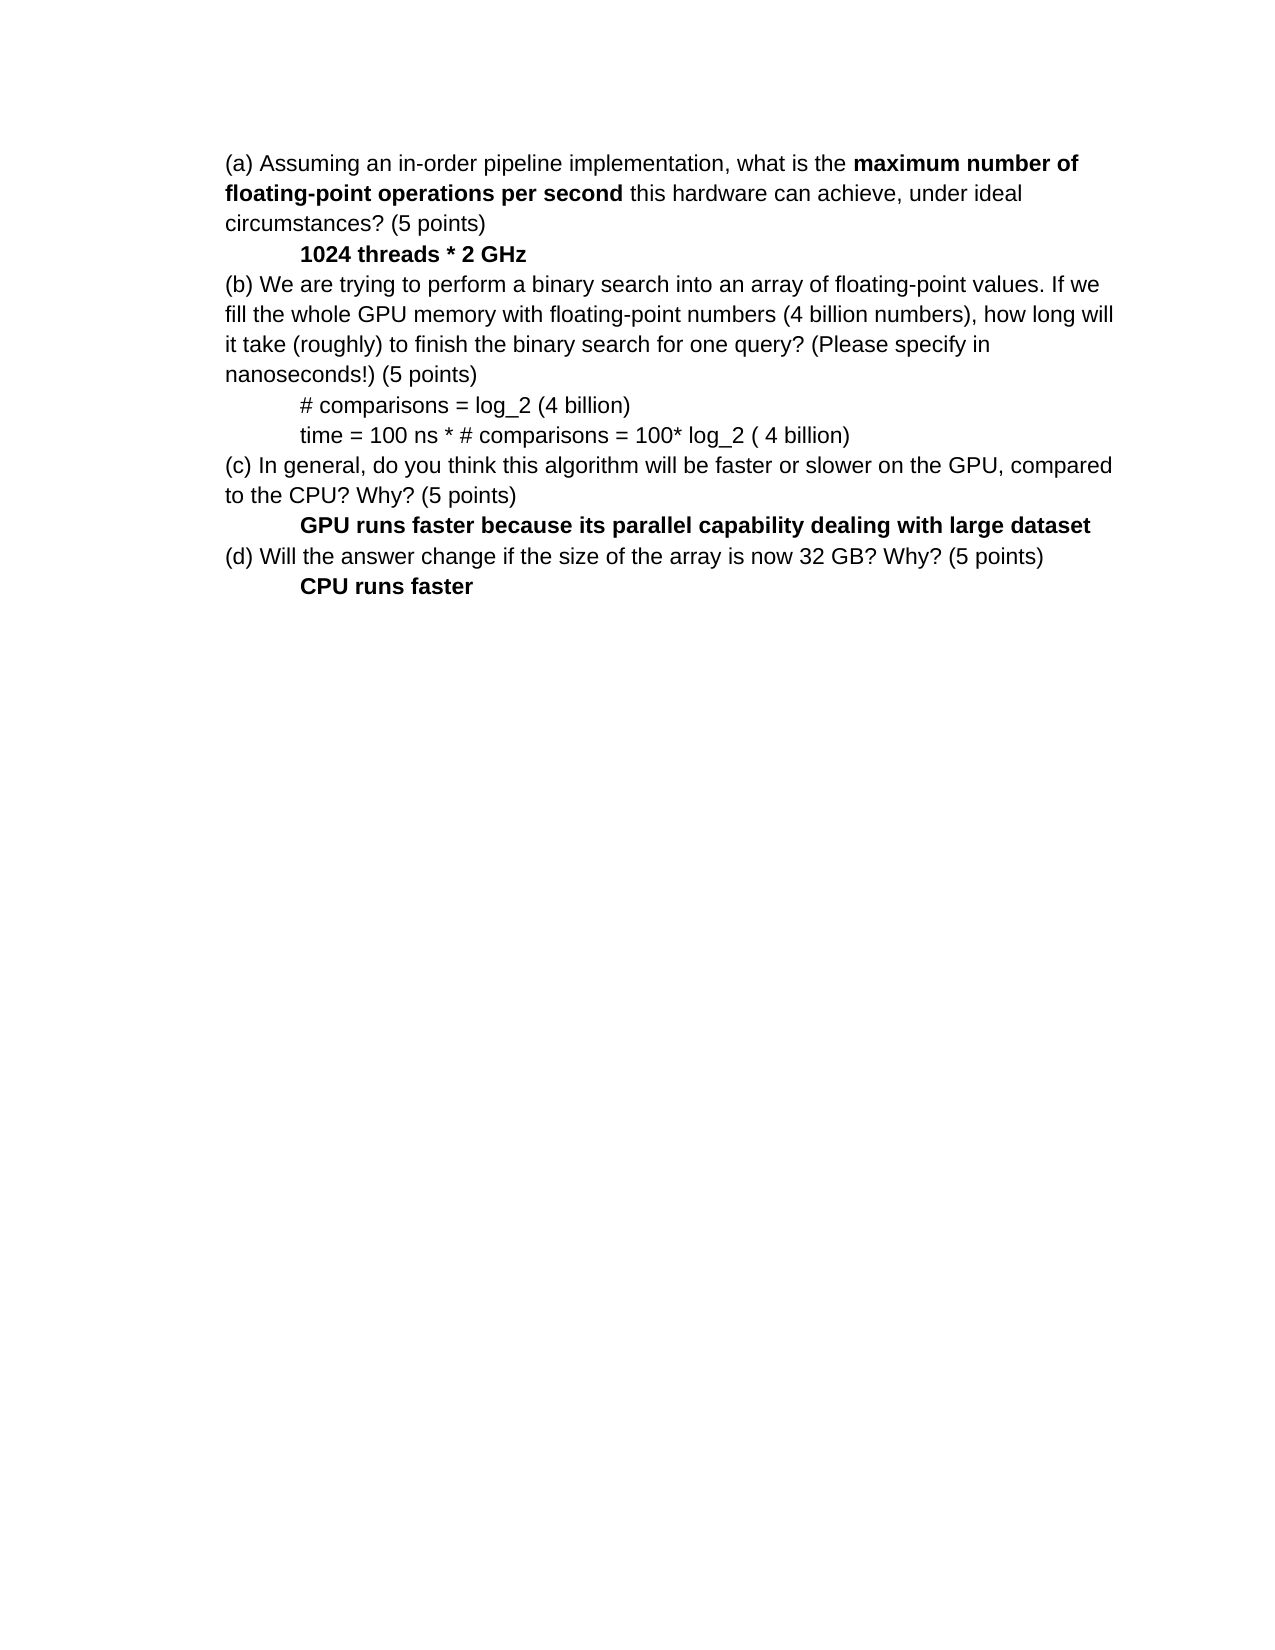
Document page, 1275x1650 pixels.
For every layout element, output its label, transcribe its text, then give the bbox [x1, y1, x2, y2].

text (b) We are trying to perform a binary search into an array of floating-point values. If we fill the whole GPU memory with floating-point numbers (4 billion numbers), how long will it take (roughly) to finish the binary search for one query? (Please specify in nanoseconds!) (5 points) [225, 271, 1125, 388]
text CPU runs faster [300, 573, 1125, 599]
text (d) Will the answer change if the size of the array is now 32 GB? Why? (5 points) [225, 543, 1125, 569]
text GPU runs faster because its parallel capability dealing with large dataset [300, 512, 1125, 539]
text # comparisons = log_2 (4 billion) [300, 392, 1125, 418]
text 1024 threads * 2 GHz [300, 241, 1125, 267]
text (c) In general, do you think this algorithm will be faster or slower on the GPU, compared to the CPU? Why? (5 points) [225, 452, 1125, 509]
text (a) Assuming an in-order pipeline implementation, what is the maximum number of floating-point operations per second this hardware can achieve, under ideal circumstances? (5 points) [225, 150, 1125, 237]
text time = 100 ns * # comparisons = 100* log_2 ( 4 billion) [300, 422, 1125, 448]
